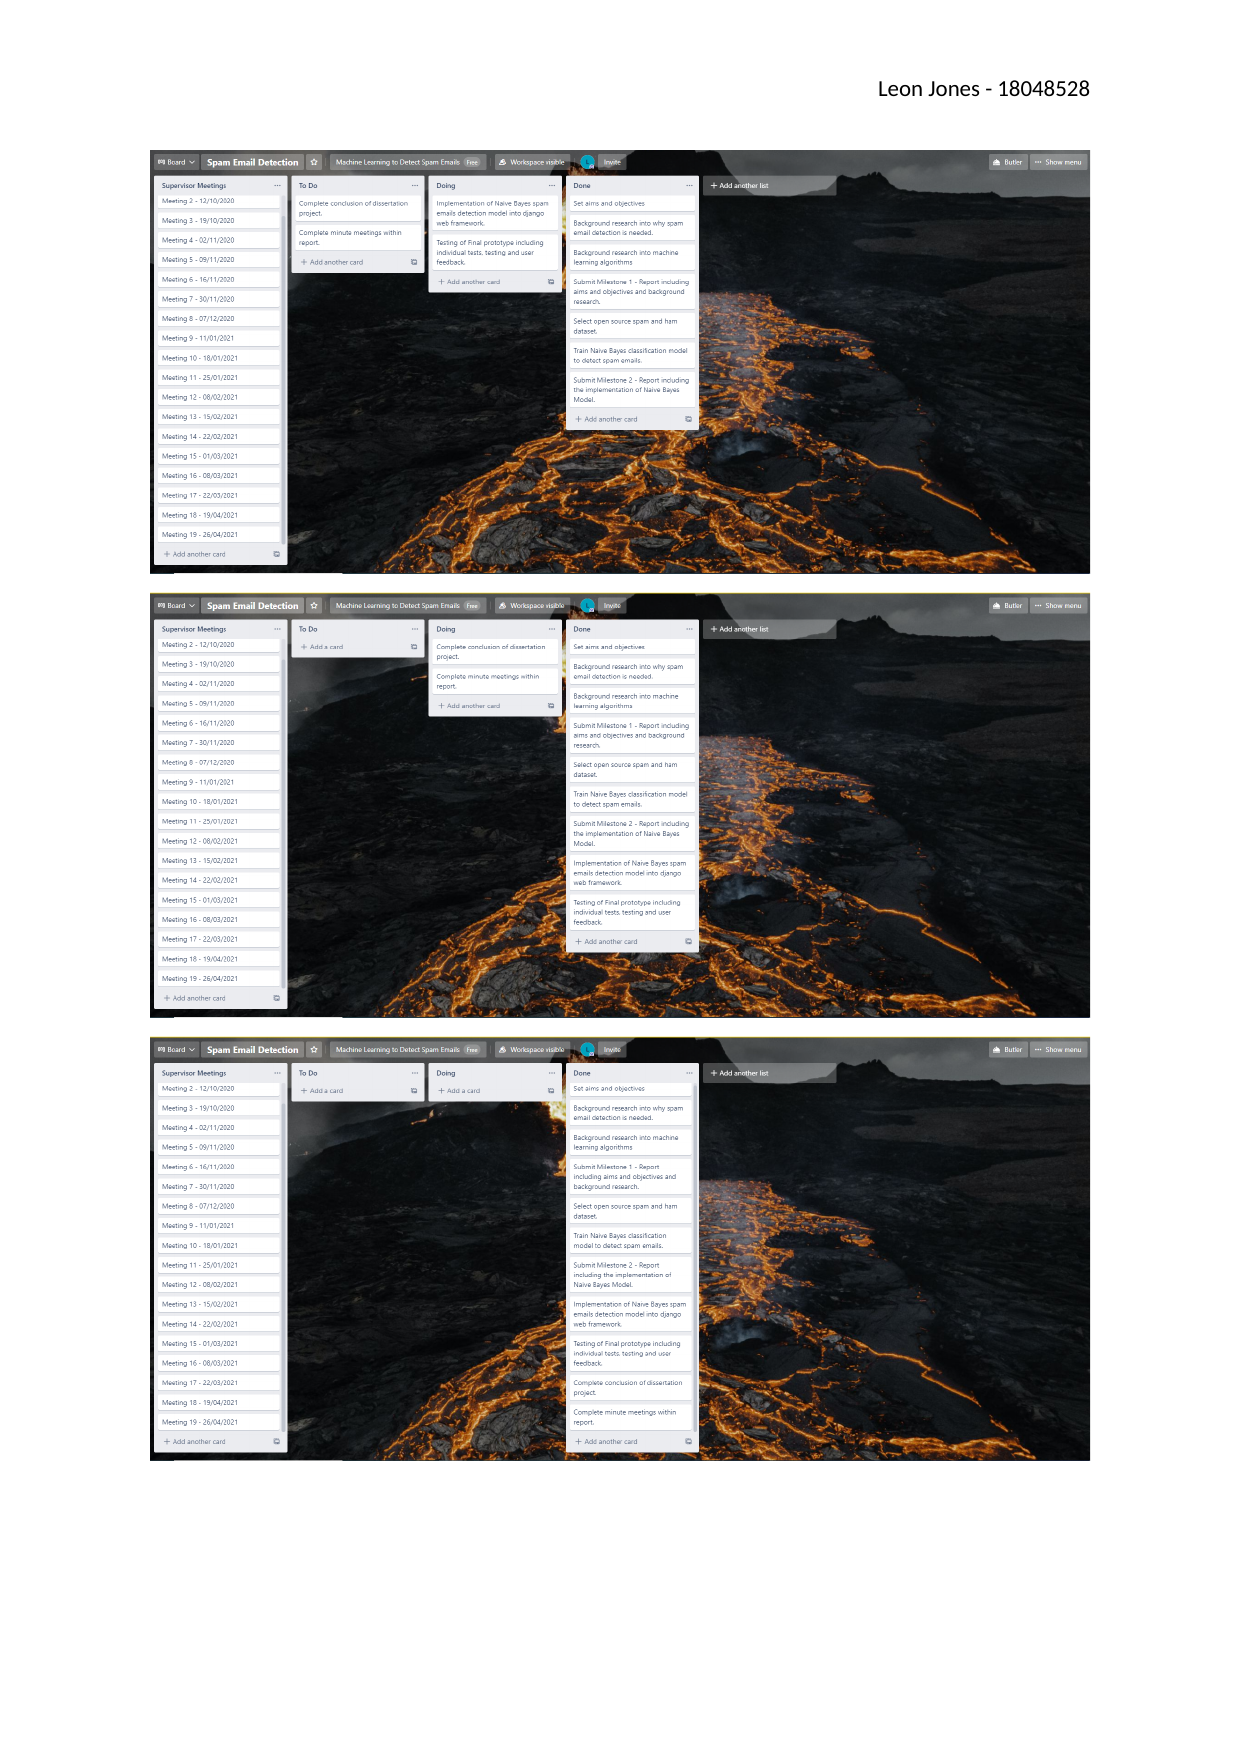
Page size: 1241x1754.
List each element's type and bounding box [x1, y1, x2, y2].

picture [150, 592, 1091, 1018]
picture [150, 1036, 1091, 1461]
picture [150, 150, 1091, 574]
